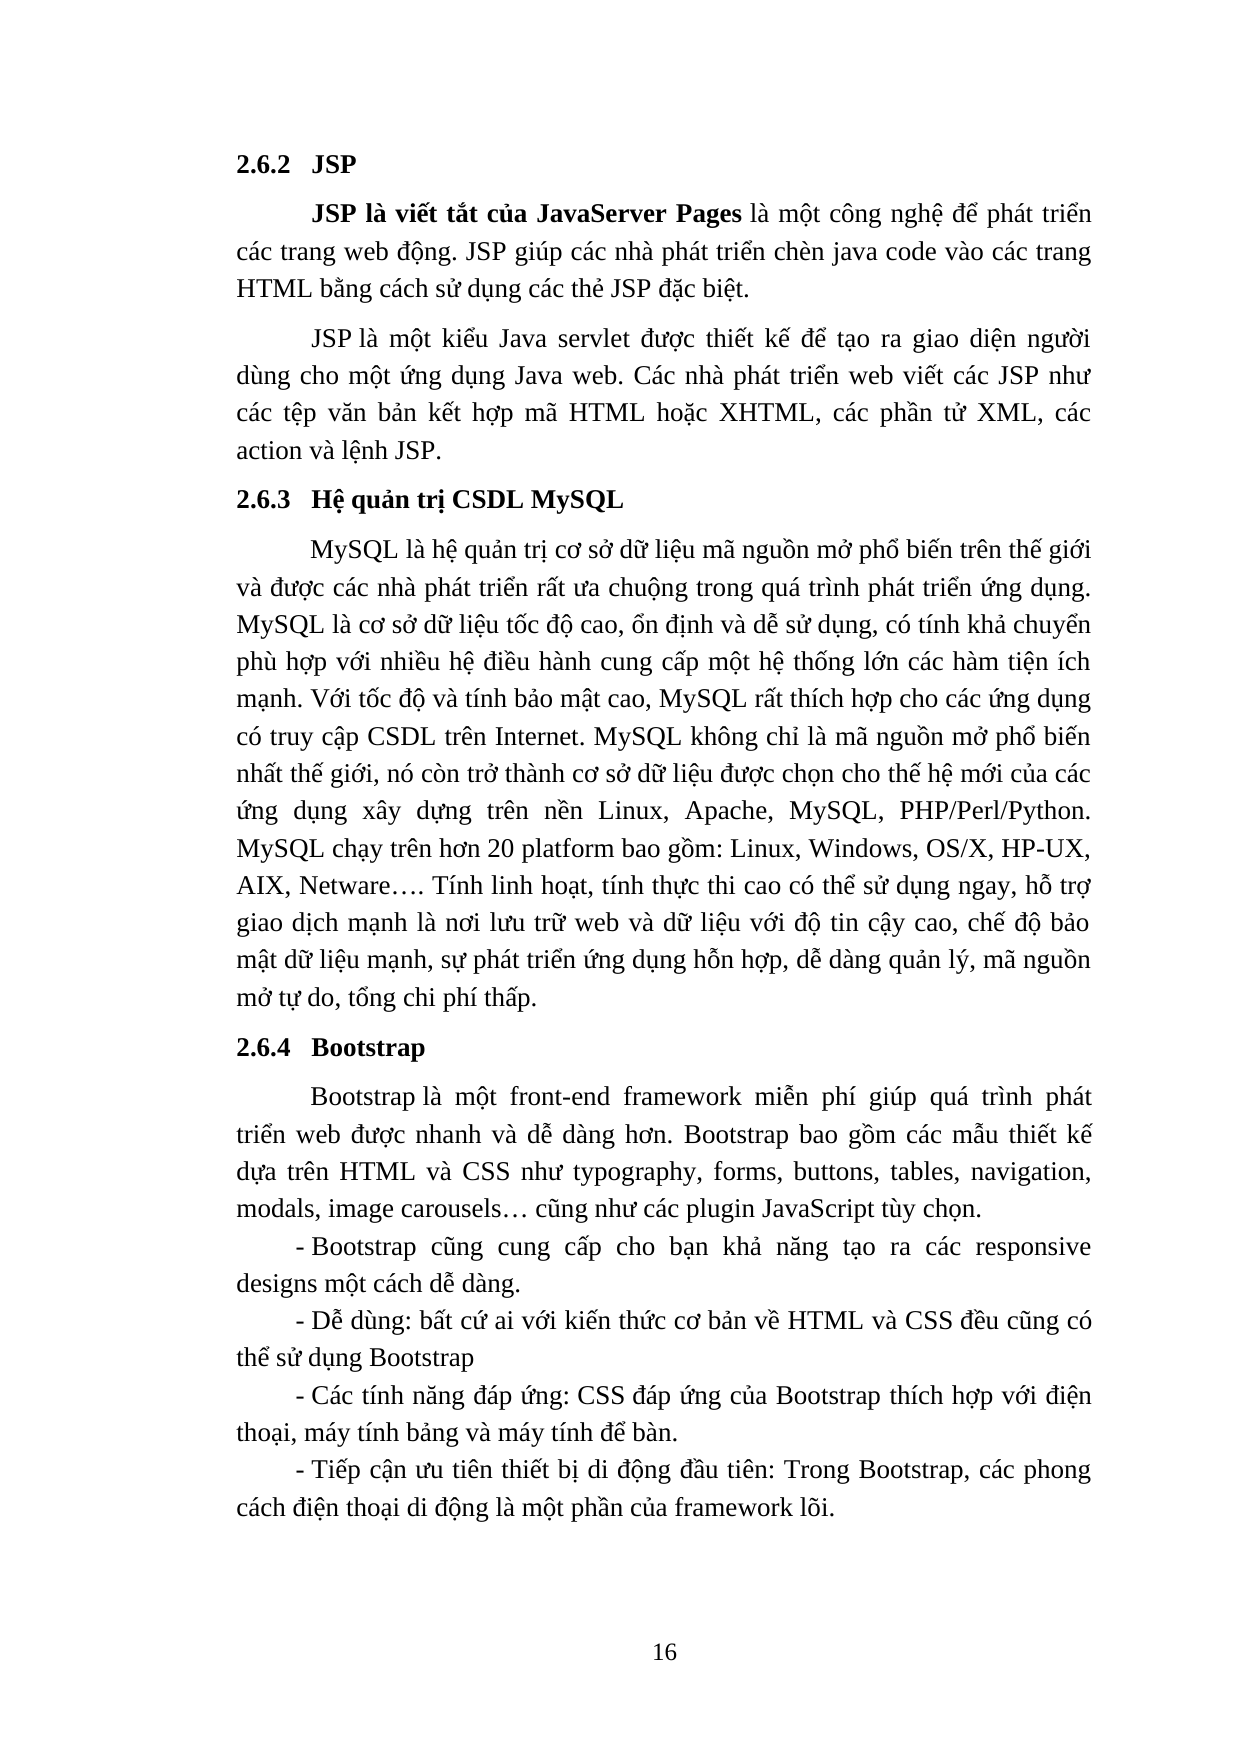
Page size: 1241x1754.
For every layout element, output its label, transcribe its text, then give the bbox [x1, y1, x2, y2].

list MySQL là hệ quản trị cơ sở dữ liệu mã nguồn mở phổ biến trên thế giới và được các nhà phát triển rất ưa chuộng trong quá trình phát triển ứng dụng. MySQL là cơ sở dữ liệu tốc độ cao, ổn định và dễ sử dụng, có tính khả chuyển phù hợp với nhiều hệ điều hành cung cấp một hệ thống lớn các hàm tiện ích mạnh. Với tốc độ và tính bảo mật cao, MySQL rất thích hợp cho các ứng dụng có truy cập CSDL trên Internet. MySQL không chỉ là mã nguồn mở phổ biến nhất thế giới, nó còn trở thành cơ sở dữ liệu được chọn cho thế hệ mới của các ứng dụng xây dựng trên nền Linux, Apache, MySQL, PHP/Perl/Python. MySQL chạy trên hơn 20 platform bao gồm: Linux, Windows, OS/X, HP-UX, AIX, Netware…. Tính linh hoạt, tính thực thi cao có thể sử dụng ngay, hỗ trợ giao dịch mạnh là nơi lưu trữ web và dữ liệu với độ tin cậy cao, chế độ bảo mật dữ liệu mạnh, sự phát triển ứng dụng hỗn hợp, dễ dàng quản lý, mã nguồn mở tự do, tổng chi phí thấp. [236, 533, 1092, 1012]
list Các tính năng đáp ứng: CSS đáp ứng của Bootstrap thích hợp với điện thoại, máy tính bảng và máy tính để bàn. [236, 1379, 1092, 1447]
list Bootstrap cũng cung cấp cho bạn khả năng tạo ra các responsive designs một cách dễ dàng. [236, 1229, 1092, 1298]
list Bootstrap là một front-end framework miễn phí giúp quá trình phát triển web được nhanh và dễ dàng hơn. Bootstrap bao gồm các mẫu thiết kế dựa trên HTML và CSS như typography, forms, buttons, tables, navigation, modals, image carousels… cũng như các plugin JavaScript tùy chọn. [236, 1080, 1092, 1223]
subtitle JSP [236, 148, 1092, 179]
subtitle Bootstrap [236, 1031, 1092, 1062]
list Dễ dùng: bất cứ ai với kiến thức cơ bản về HTML và CSS đều cũng có thể sử dụng Bootstrap [236, 1304, 1092, 1373]
subtitle Hệ quản trị CSDL MySQL [236, 483, 1092, 515]
text JSP là một kiểu Java servlet được thiết kế để tạo ra giao diện người dùng cho một ứng dụng Java web. Các nhà phát triển web viết các JSP như các tệp văn bản kết hợp mã HTML hoặc XHTML, các phần tử XML, các action và lệnh JSP. [236, 322, 1092, 465]
text JSP là viết tắt của JavaServer Pages là một công nghệ để phát triển các trang web động. JSP giúp các nhà phát triển chèn java code vào các trang HTML bằng cách sử dụng các thẻ JSP đặc biệt. [236, 197, 1092, 303]
list Tiếp cận ưu tiên thiết bị di động đầu tiên: Trong Bootstrap, các phong cách điện thoại di động là một phần của framework lõi. [236, 1453, 1092, 1522]
